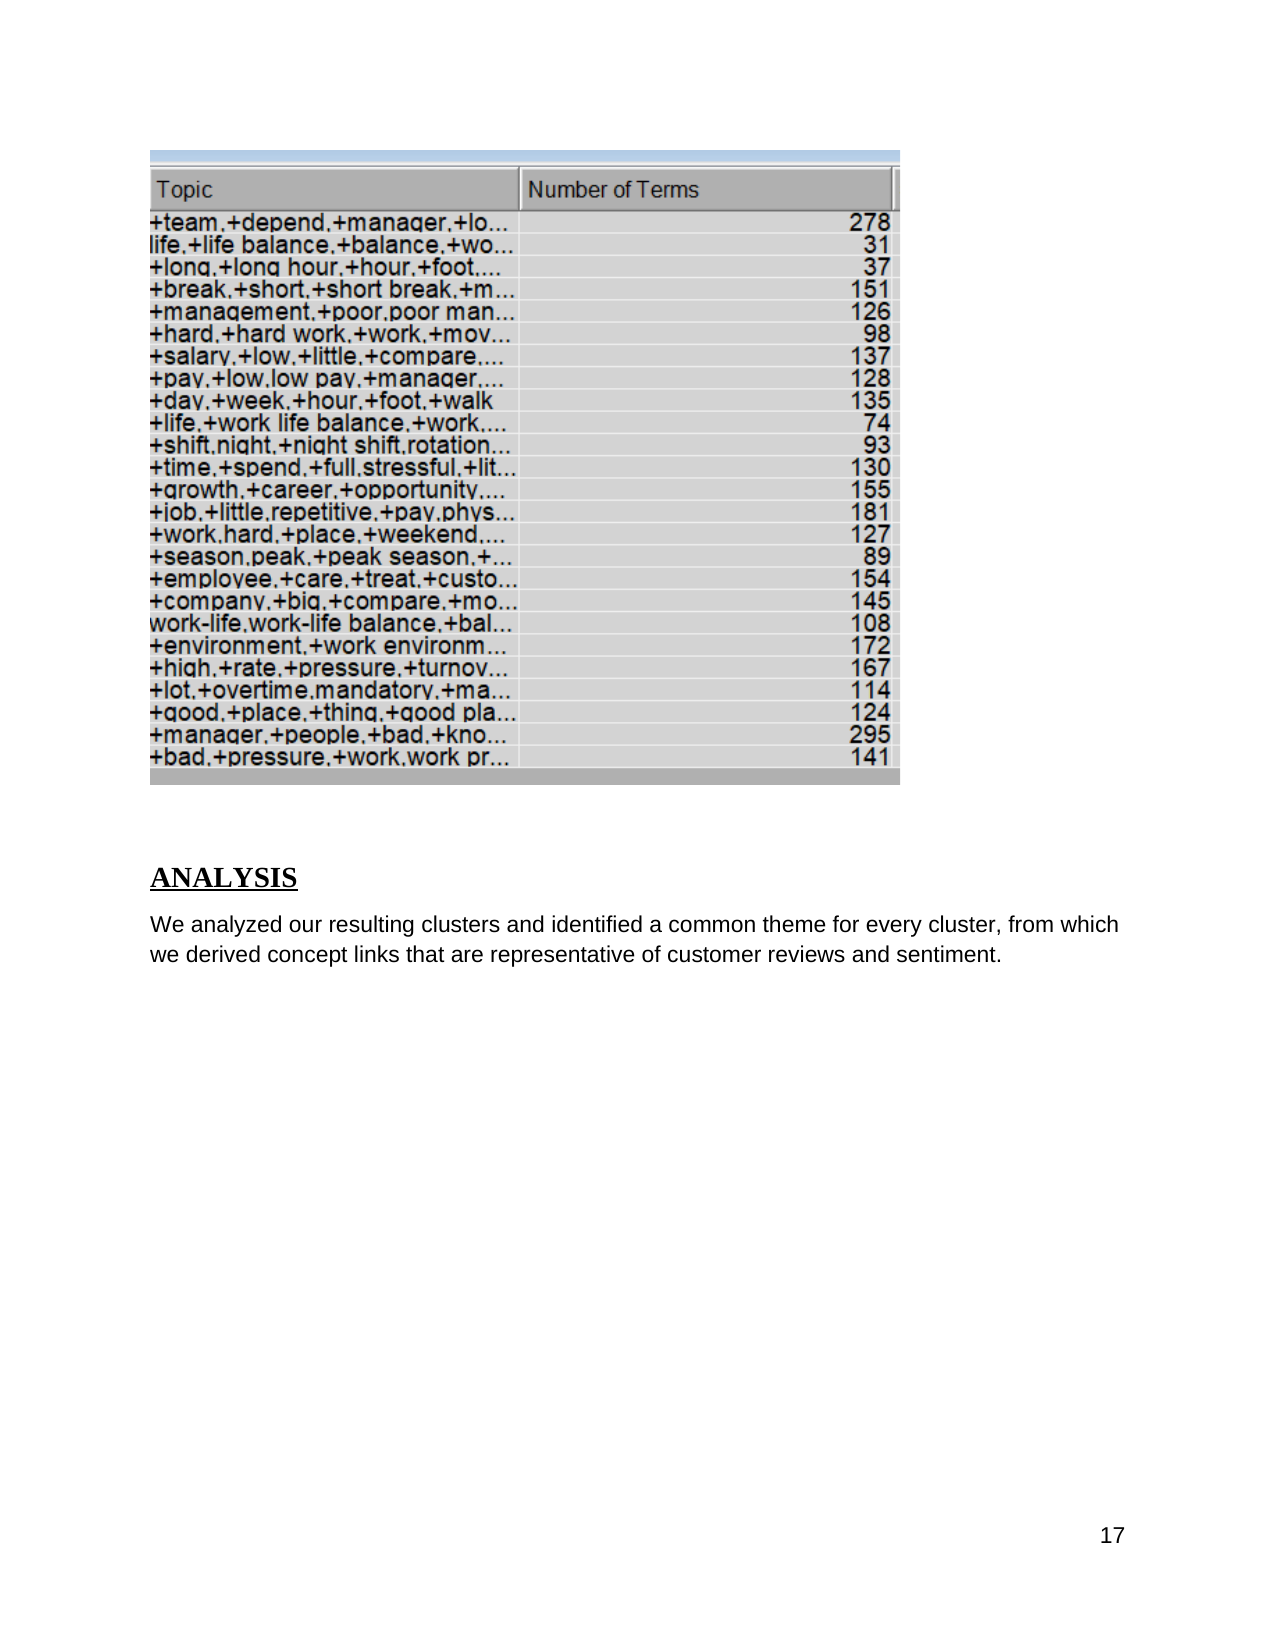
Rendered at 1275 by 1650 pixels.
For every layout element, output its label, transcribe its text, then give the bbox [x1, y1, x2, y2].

text We analyzed our resulting clusters and identified a common theme for every cluster, from which we derived concept links that are representative of customer reviews and sentiment. [150, 911, 1125, 968]
picture [150, 150, 901, 785]
subtitle ANALYSIS [150, 860, 1125, 894]
